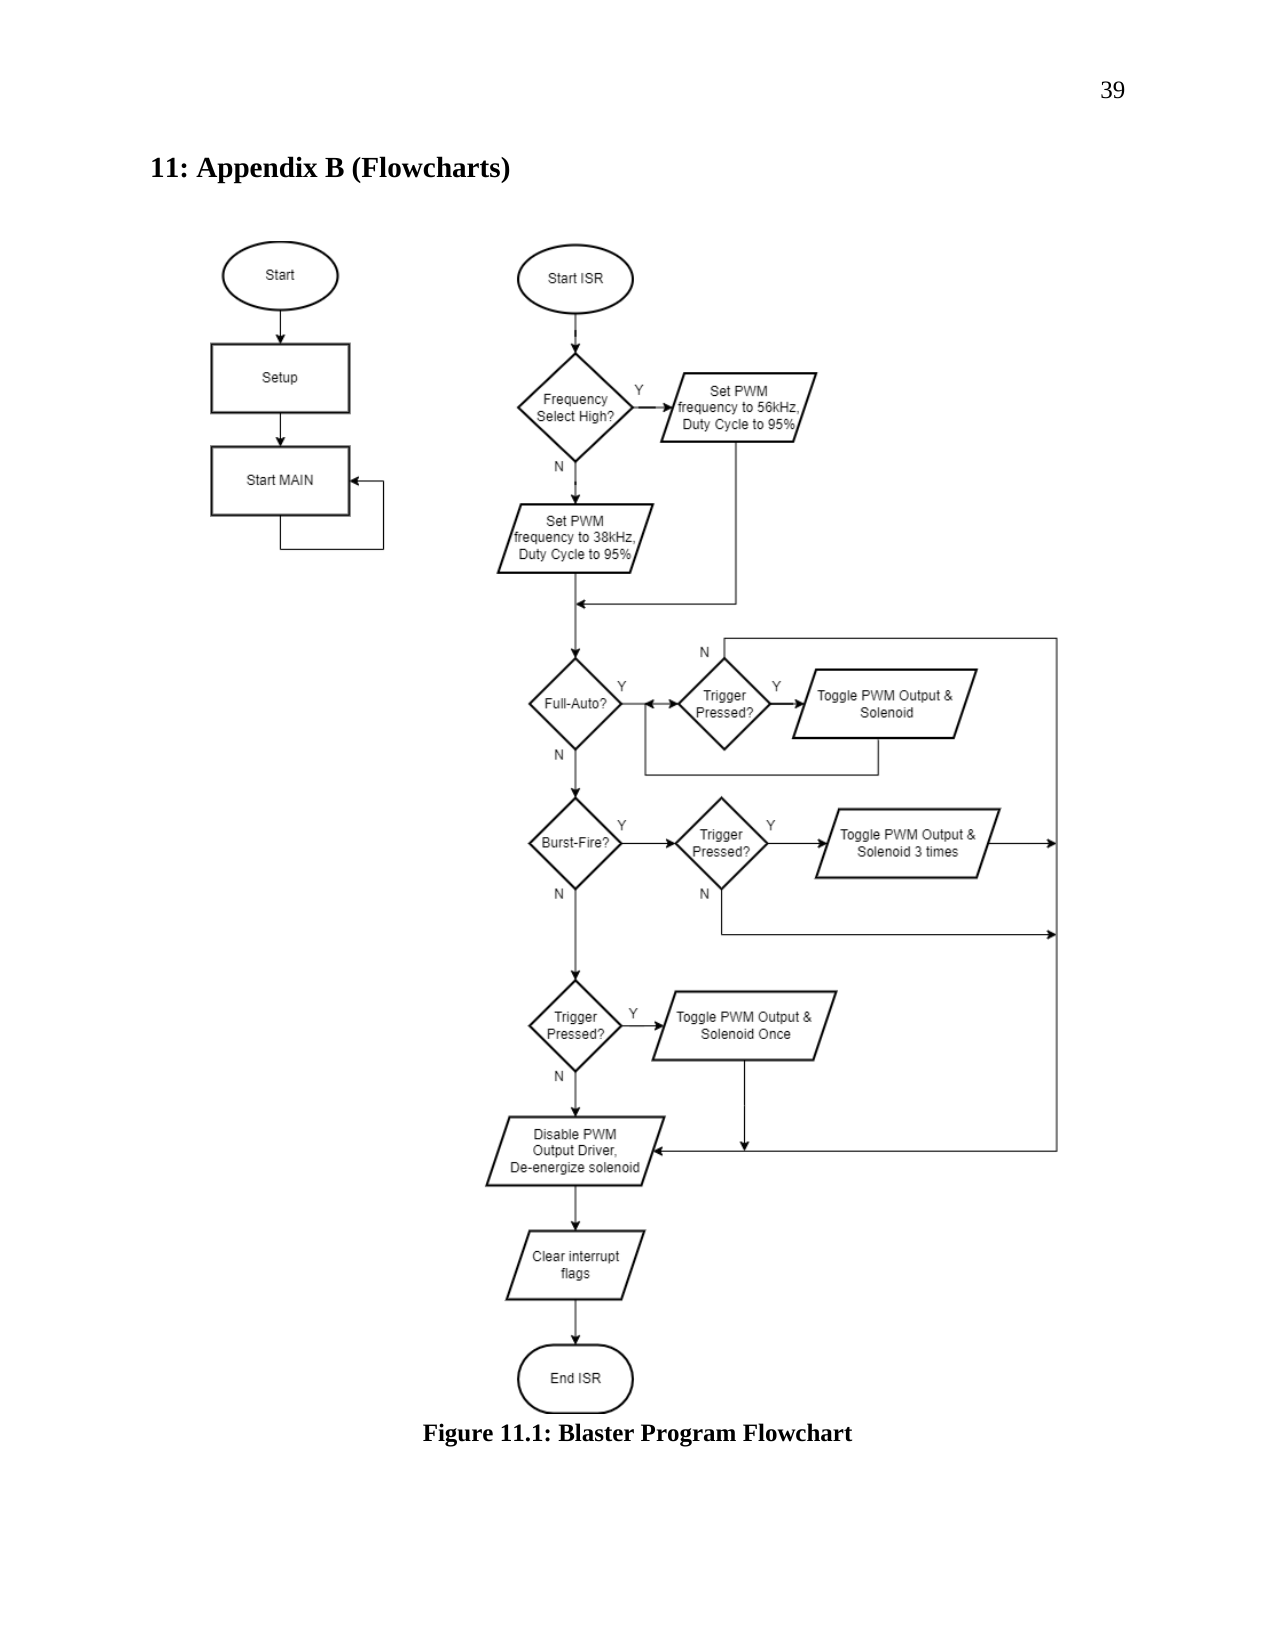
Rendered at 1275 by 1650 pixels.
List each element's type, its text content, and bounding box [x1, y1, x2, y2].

picture [210, 241, 1066, 1414]
subtitle Figure 11.1: Blaster Program Flowchart [150, 1418, 1125, 1447]
subtitle 11: Appendix B (Flowcharts) [150, 150, 1125, 183]
